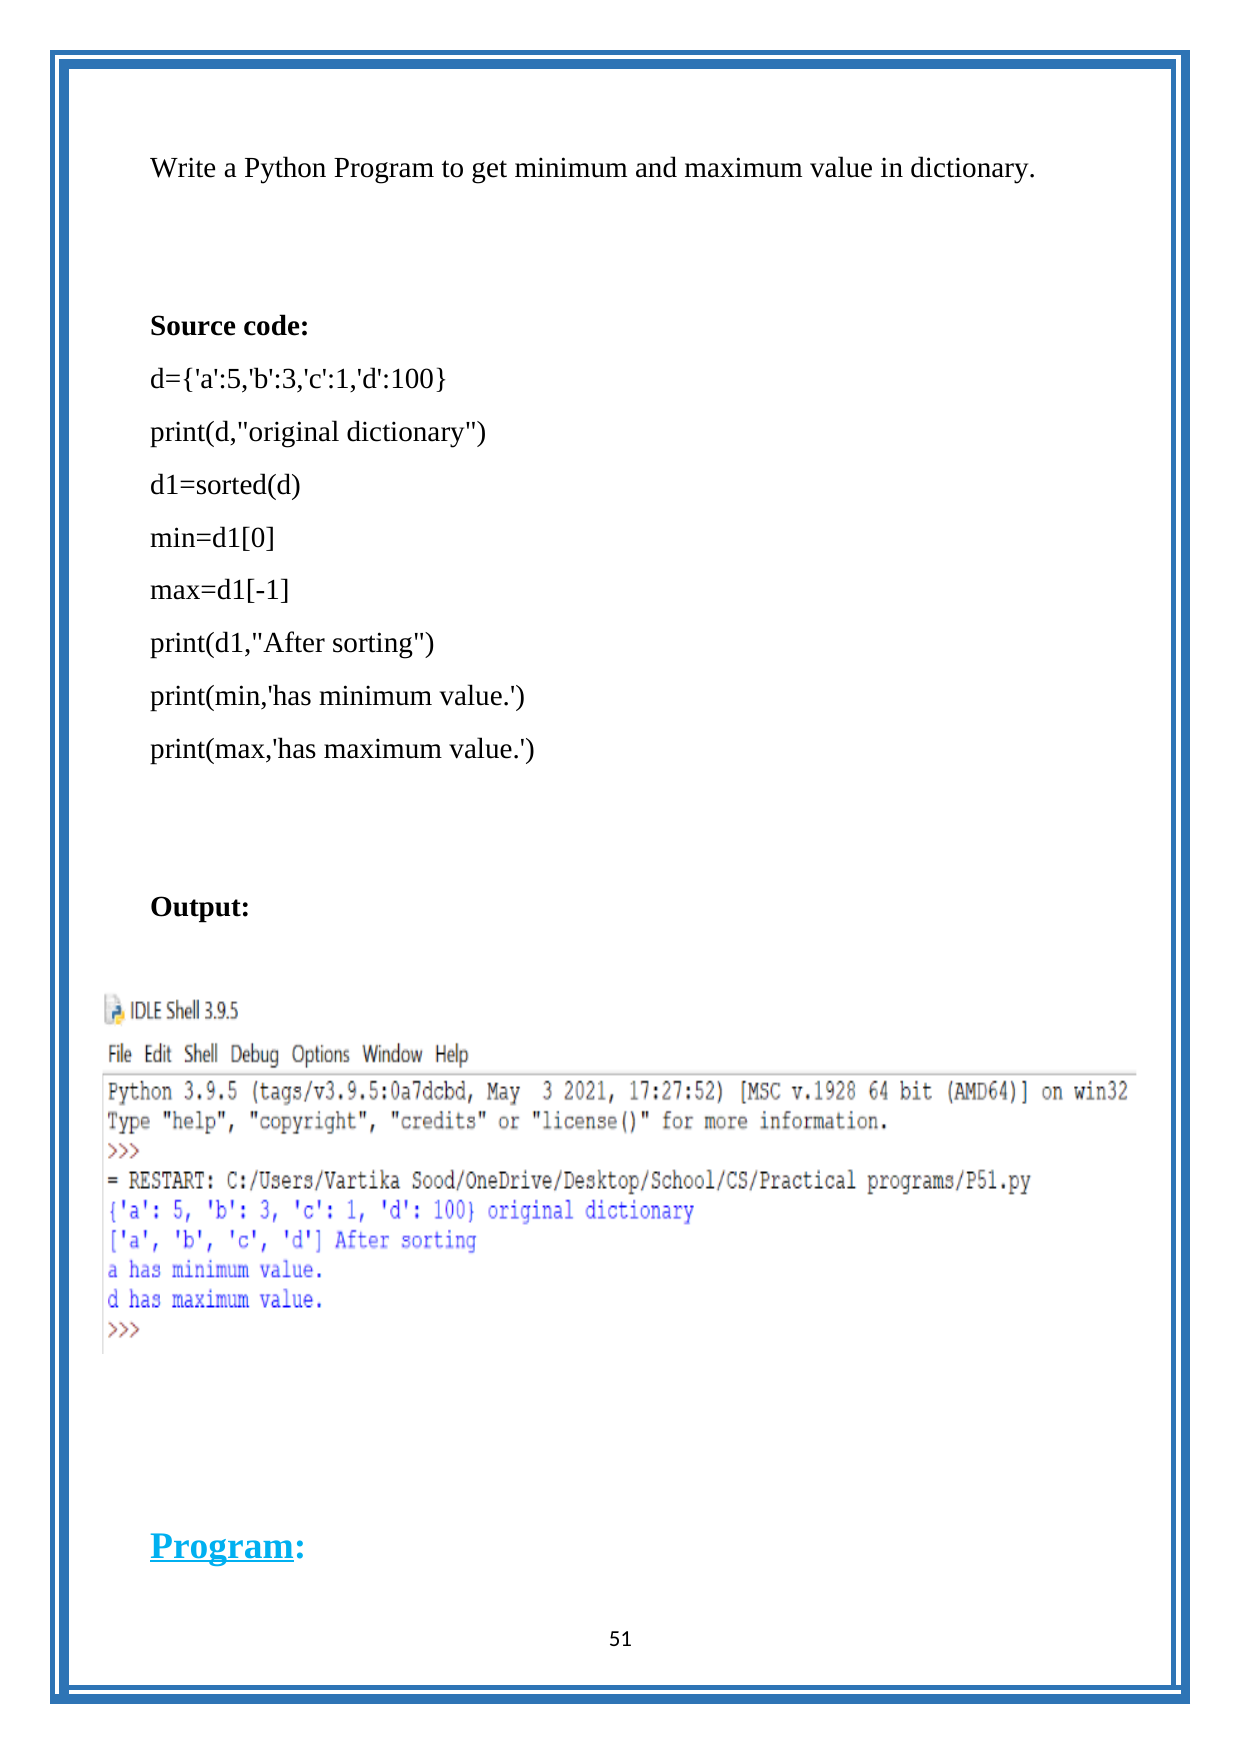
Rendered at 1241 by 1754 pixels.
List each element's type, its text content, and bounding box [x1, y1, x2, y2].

text print(min,'has minimum value.') [150, 678, 1090, 712]
text max=d1[-1] [150, 572, 1090, 606]
text print(d1,"After sorting") [150, 625, 1090, 659]
text Program: [150, 1523, 1090, 1566]
text print(max,'has maximum value.') [150, 731, 1090, 764]
text d={'a':5,'b':3,'c':1,'d':100} [150, 361, 1090, 395]
text min=d1[0] [150, 520, 1090, 553]
text Write a Python Program to get minimum and maximum value in dictionary. [150, 150, 1090, 183]
text Output: [150, 889, 1090, 923]
picture [102, 987, 1137, 1354]
text d1=sorted(d) [150, 467, 1090, 500]
text print(d,"original dictionary") [150, 414, 1090, 448]
text Source code: [150, 308, 1090, 342]
